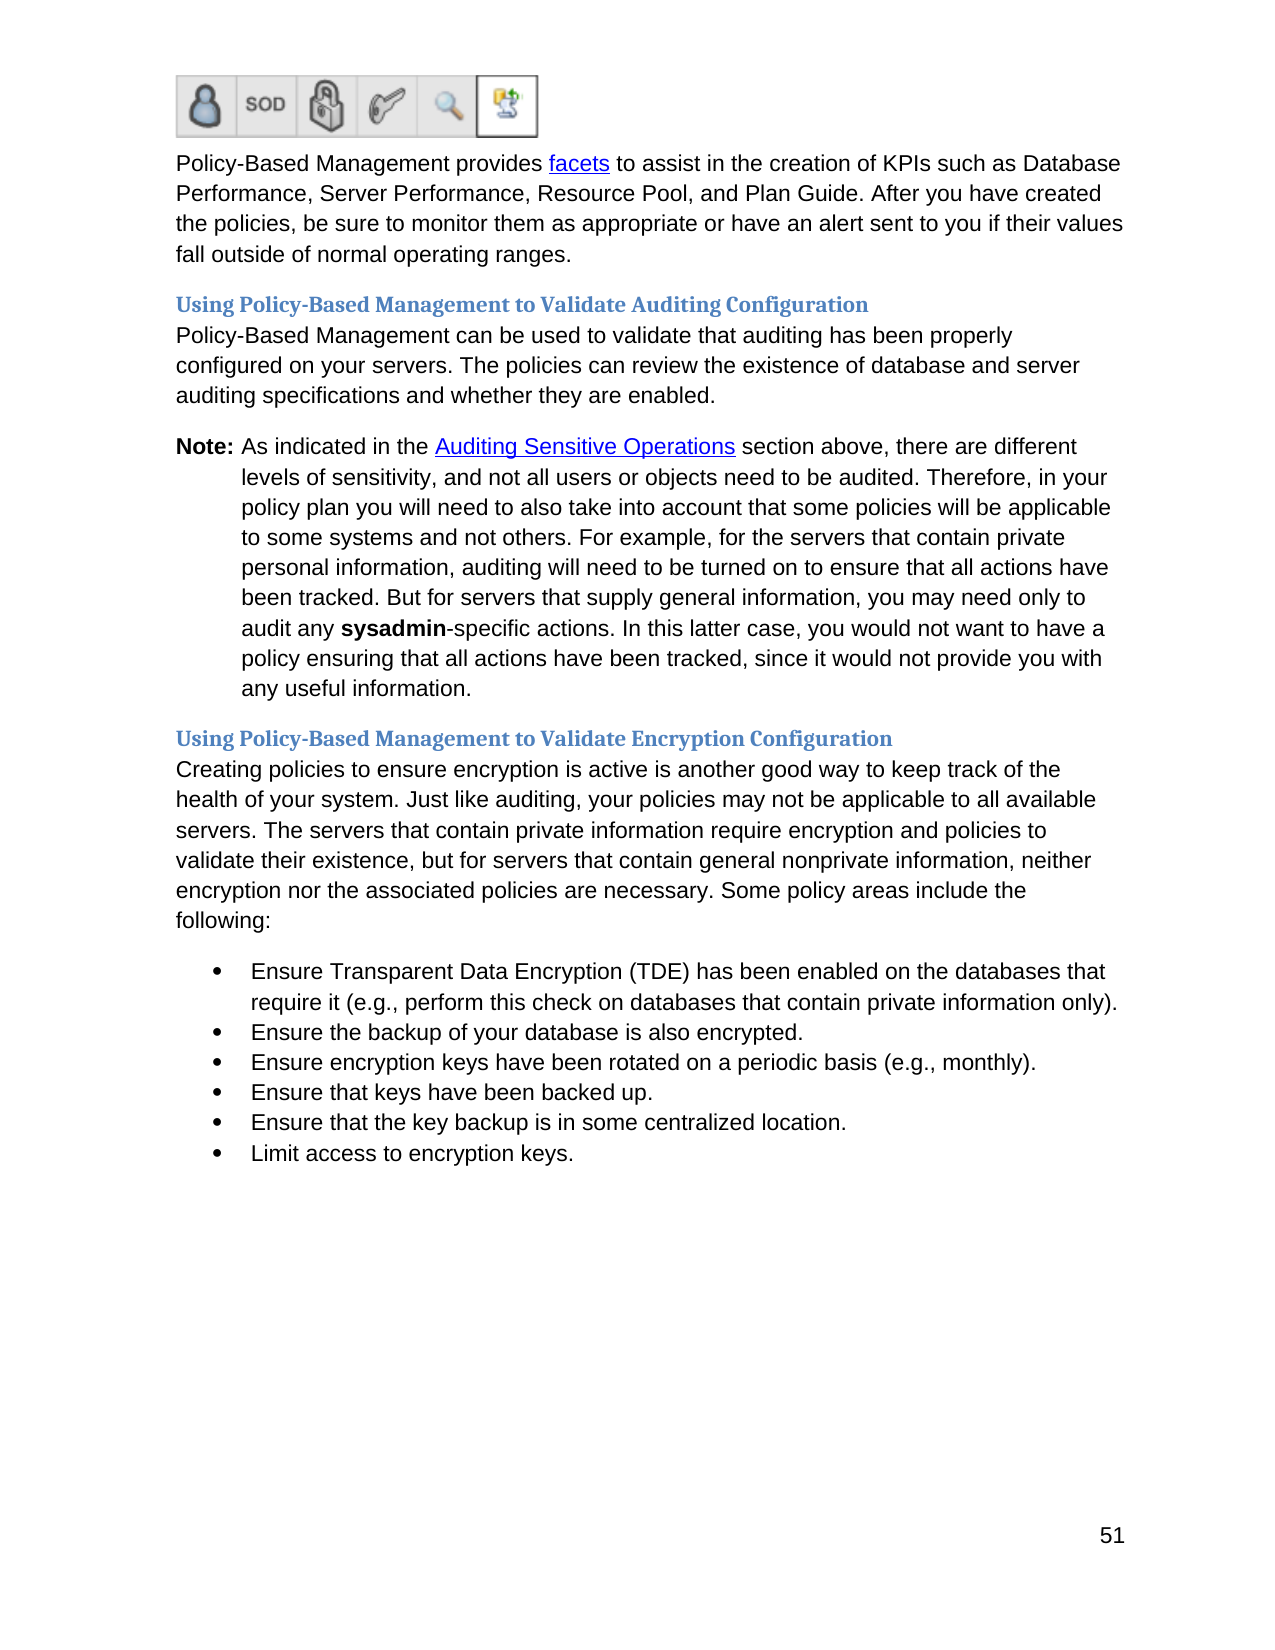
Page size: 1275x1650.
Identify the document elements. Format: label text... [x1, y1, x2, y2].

text Policy-Based Management provides facets to assist in the creation of KPIs such as Database Performance, Server Performance, Resource Pool, and Plan Guide. After you have created the policies, be sure to monitor them as appropriate or have an alert sent to you if their values fall outside of normal operating ranges. [176, 150, 1125, 267]
list Ensure that the key backup is in some centralized location. [213, 1109, 1125, 1136]
text Note: As indicated in the Auditing Sensitive Operations section above, there are different levels of sensitivity, and not all users or objects need to be audited. Therefore, in your policy plan you will need to also take into account that some policies will be applicable to some systems and not others. For example, for the servers that contain private personal information, auditing will need to be turned on to ensure that all actions have been tracked. But for servers that supply general information, you may need only to audit any sysadmin-specific actions. In this latter case, you would not want to have a policy ensuring that all actions have been tracked, since it would not provide you with any useful information. [176, 433, 1125, 701]
subtitle Using Policy-Based Management to Validate Auditing Configuration [176, 292, 1125, 318]
text Creating policies to ensure encryption is active is another good way to keep track of the health of your system. Just like auditing, your policies may not be applicable to all available servers. The servers that contain private information require encryption and policies to validate their existence, but for servers that contain general nonprivate information, neither encryption nor the associated policies are necessary. Some policy areas include the following: [176, 756, 1125, 934]
list Ensure the backup of your database is also encrypted. [213, 1019, 1125, 1045]
list Ensure that keys have been backed up. [213, 1079, 1125, 1106]
picture [175, 75, 539, 138]
list Ensure Transparent Data Encryption (TDE) has been enabled on the databases that require it (e.g., perform this check on databases that contain private information only). [213, 958, 1125, 1015]
list Ensure encryption keys have been rotated on a periodic basis (e.g., monthly). [213, 1049, 1125, 1075]
list Limit access to encryption keys. [213, 1139, 1125, 1166]
subtitle Using Policy-Based Management to Validate Encryption Configuration [176, 726, 1125, 752]
text Policy-Based Management can be used to validate that auditing has been properly configured on your servers. The policies can review the existence of database and server auditing specifications and whether they are enabled. [176, 322, 1125, 409]
